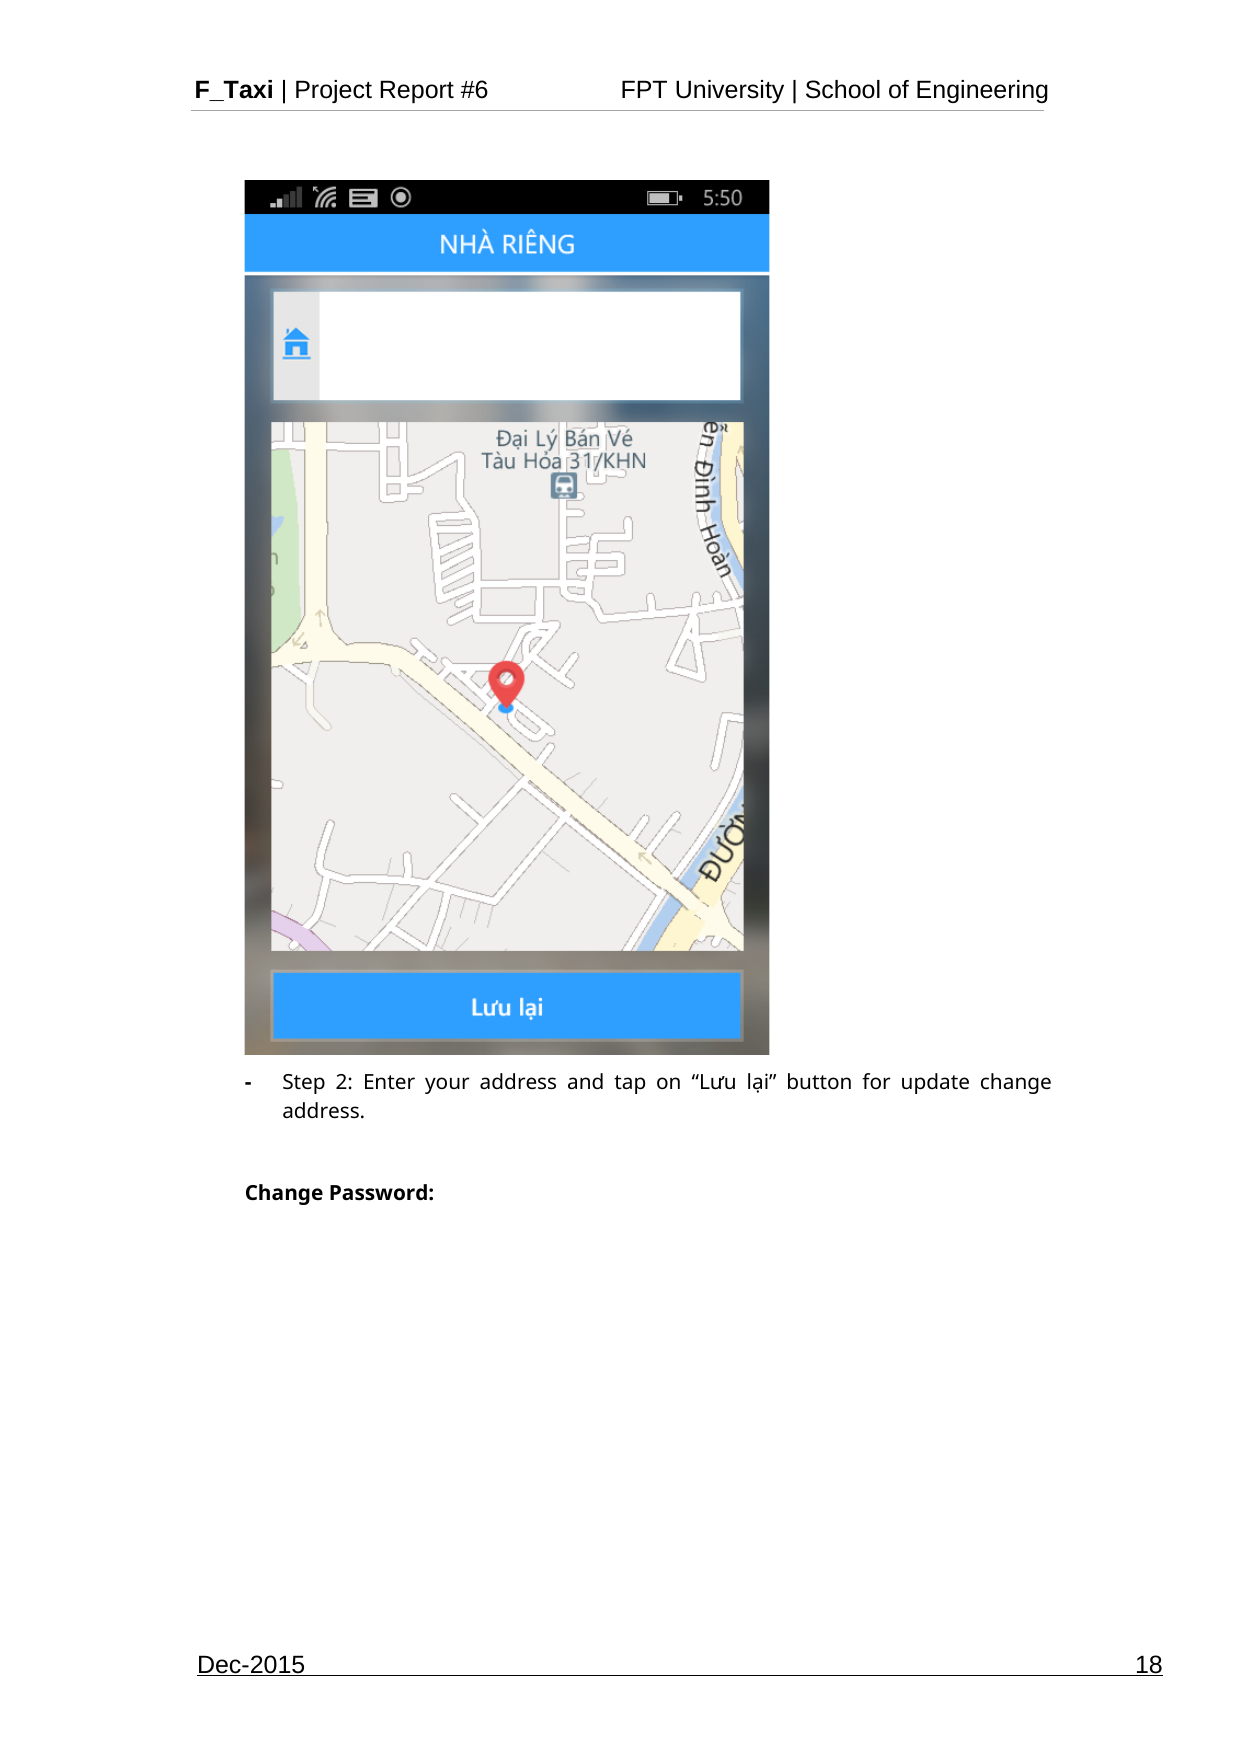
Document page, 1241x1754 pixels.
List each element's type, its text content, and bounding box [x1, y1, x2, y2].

text Change Password: [244, 1178, 1053, 1206]
picture [244, 180, 770, 1055]
list Step 2: Enter your address and tap on “Lưu lại” button for update change address. [244, 1067, 1053, 1124]
